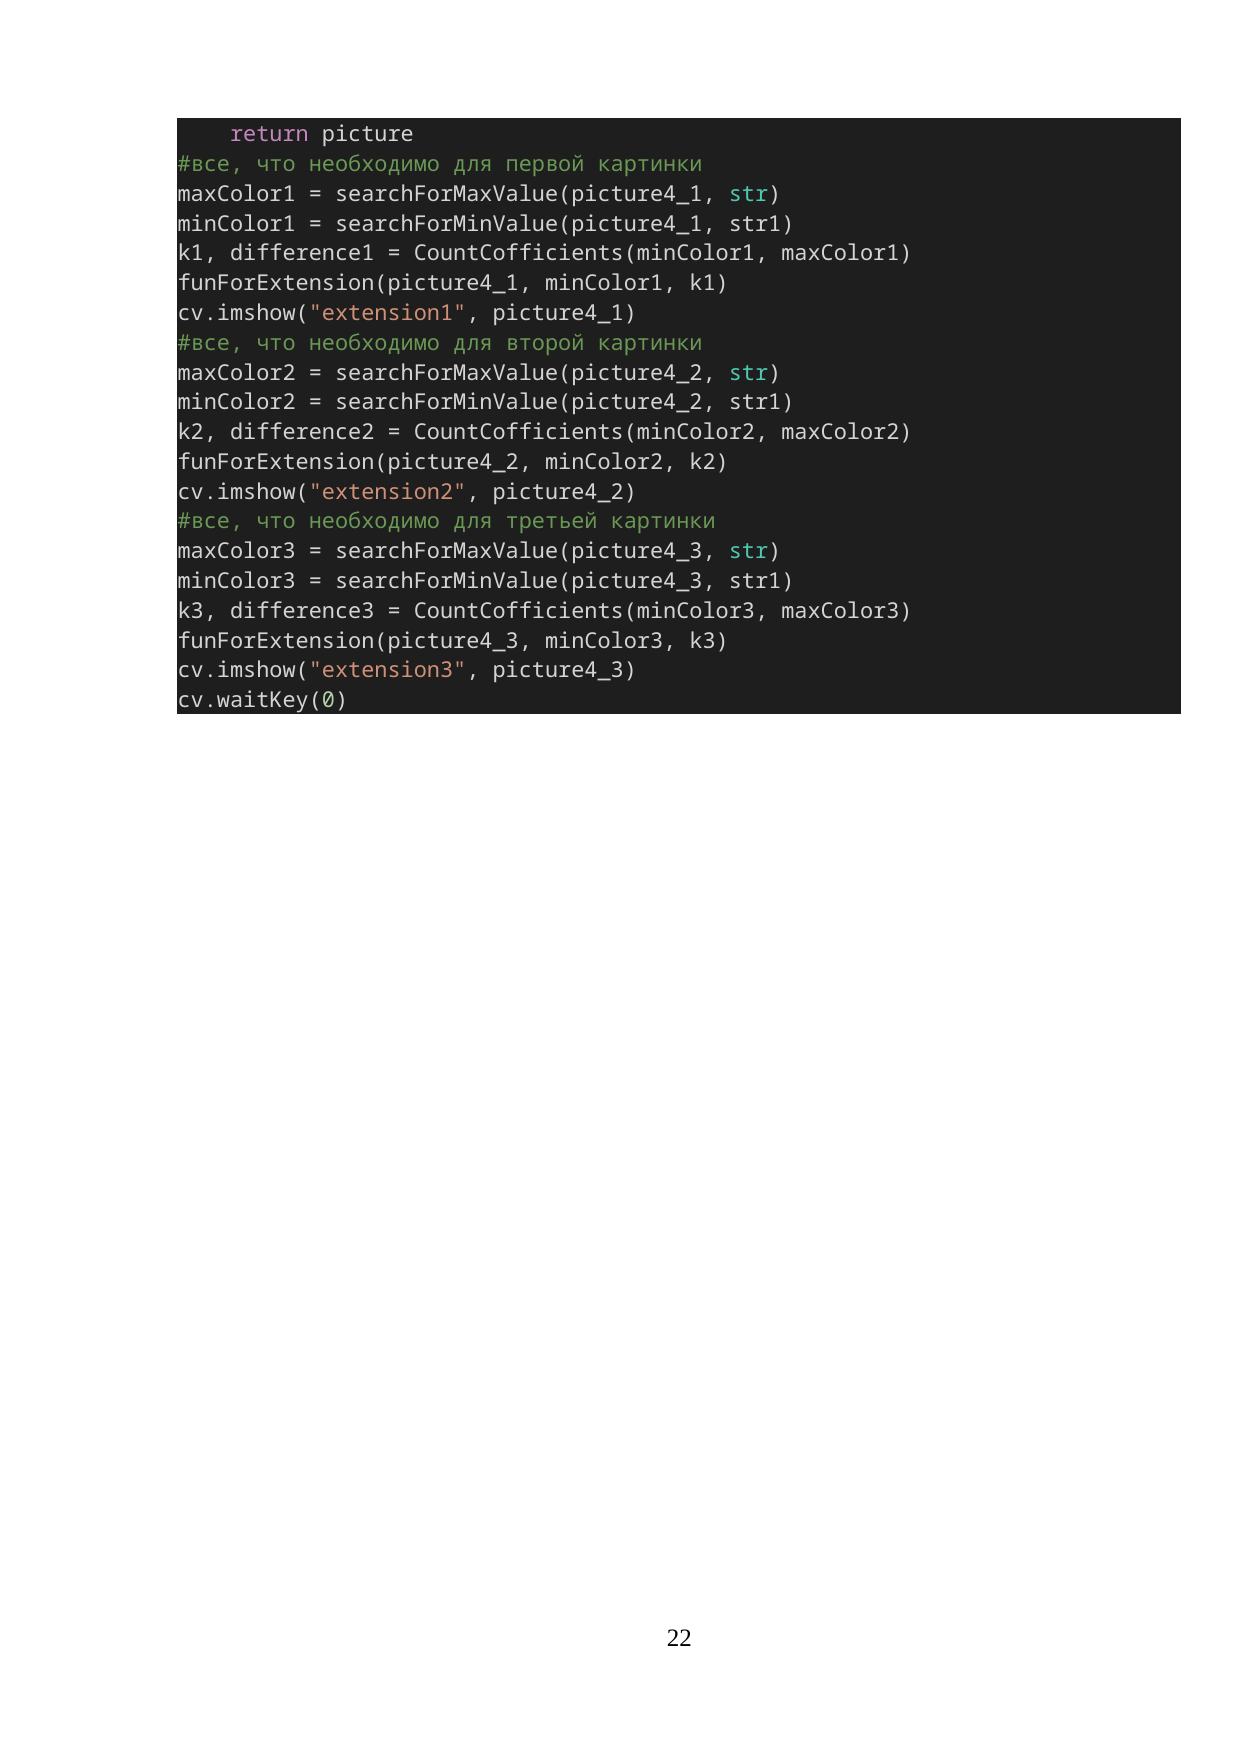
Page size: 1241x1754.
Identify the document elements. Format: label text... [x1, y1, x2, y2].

text cv.imshow("extension1", picture4_1) [177, 297, 1181, 327]
text cv.imshow("extension3", picture4_3) [177, 654, 1181, 684]
text maxColor2 = searchForMaxValue(picture4_2, str) [177, 356, 1181, 386]
text k3, difference3 = CountCofficients(minColor3, maxColor3) [177, 595, 1181, 624]
text funForExtension(picture4_1, minColor1, k1) [177, 267, 1181, 297]
text maxColor1 = searchForMaxValue(picture4_1, str) [177, 178, 1181, 207]
text k2, difference2 = CountCofficients(minColor2, maxColor2) [177, 416, 1181, 446]
text cv.waitKey(0) [177, 684, 1181, 714]
text minColor2 = searchForMinValue(picture4_2, str1) [177, 386, 1181, 416]
text k1, difference1 = CountCofficients(minColor1, maxColor1) [177, 237, 1181, 267]
text #все, что необходимо для первой картинки [177, 148, 1181, 178]
text #все, что необходимо для второй картинки [177, 327, 1181, 356]
text funForExtension(picture4_2, minColor2, k2) [177, 446, 1181, 476]
text funForExtension(picture4_3, minColor3, k3) [177, 624, 1181, 654]
text maxColor3 = searchForMaxValue(picture4_3, str) [177, 535, 1181, 565]
text minColor3 = searchForMinValue(picture4_3, str1) [177, 565, 1181, 595]
text return picture [177, 118, 1181, 148]
text #все, что необходимо для третьей картинки [177, 505, 1181, 535]
text cv.imshow("extension2", picture4_2) [177, 476, 1181, 505]
text minColor1 = searchForMinValue(picture4_1, str1) [177, 207, 1181, 237]
